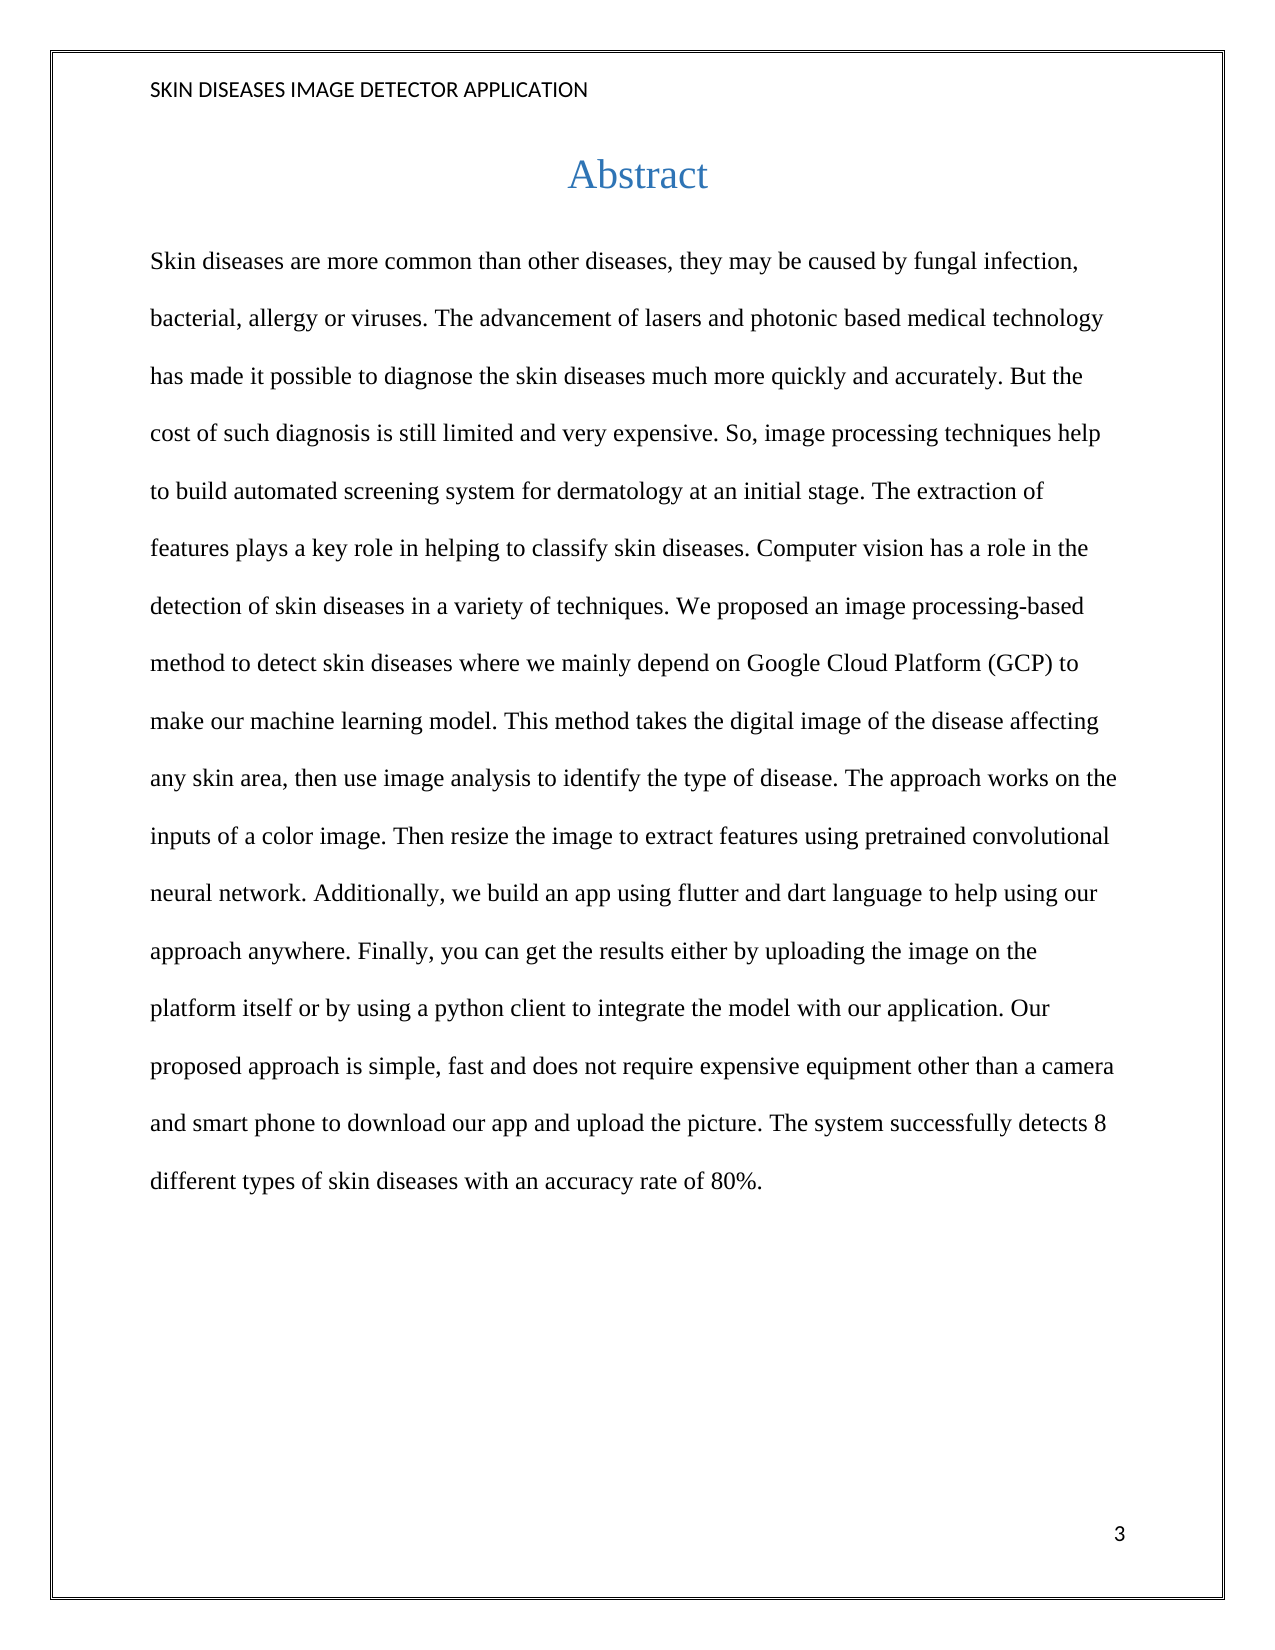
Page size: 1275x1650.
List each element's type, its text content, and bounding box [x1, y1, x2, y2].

subtitle Abstract [150, 150, 1125, 198]
text Skin diseases are more common than other diseases, they may be caused by fungal infection, bacterial, allergy or viruses. The advancement of lasers and photonic based medical technology has made it possible to diagnose the skin diseases much more quickly and accurately. But the cost of such diagnosis is still limited and very expensive. So, image processing techniques help to build automated screening system for dermatology at an initial stage. The extraction of features plays a key role in helping to classify skin diseases. Computer vision has a role in the detection of skin diseases in a variety of techniques. We proposed an image processing-based method to detect skin diseases where we mainly depend on Google Cloud Platform (GCP) to make our machine learning model. This method takes the digital image of the disease affecting any skin area, then use image analysis to identify the type of disease. The approach works on the inputs of a color image. Then resize the image to extract features using pretrained convolutional neural network. Additionally, we build an app using flutter and dart language to help using our approach anywhere. Finally, you can get the results either by uploading the image on the platform itself or by using a python client to integrate the model with our application. Our proposed approach is simple, fast and does not require expensive equipment other than a camera and smart phone to download our app and upload the picture. The system successfully detects 8 different types of skin diseases with an accuracy rate of 80%. [150, 246, 1125, 1194]
